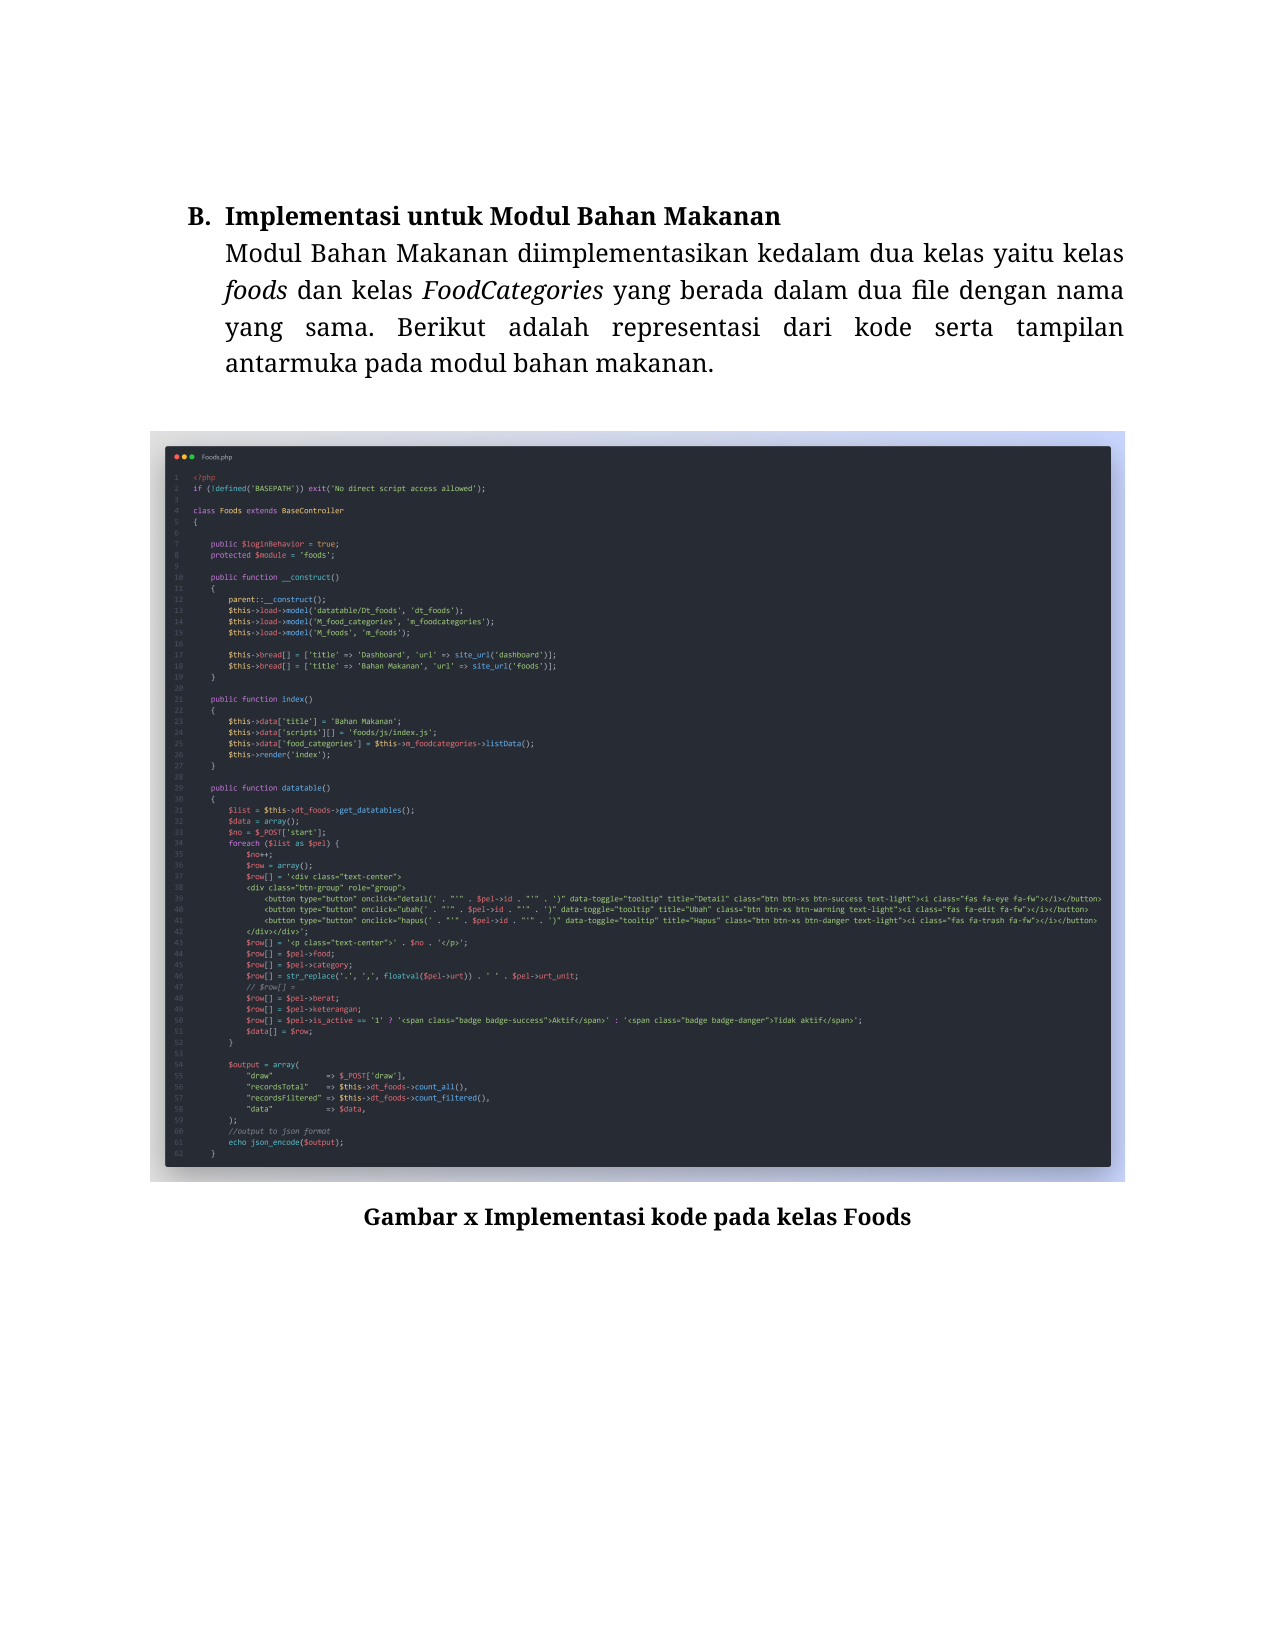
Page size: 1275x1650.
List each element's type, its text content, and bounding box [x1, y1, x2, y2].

list Implementasi untuk Modul Bahan Makanan [187, 199, 1125, 233]
picture [150, 431, 1125, 1182]
list Modul Bahan Makanan diimplementasikan kedalam dua kelas yaitu kelas foods dan kelas FoodCategories yang berada dalam dua file dengan nama yang sama. Berikut adalah representasi dari kode serta tampilan antarmuka pada modul bahan makanan. [225, 236, 1125, 380]
text Gambar x Implementasi kode pada kelas Foods [150, 1201, 1125, 1232]
